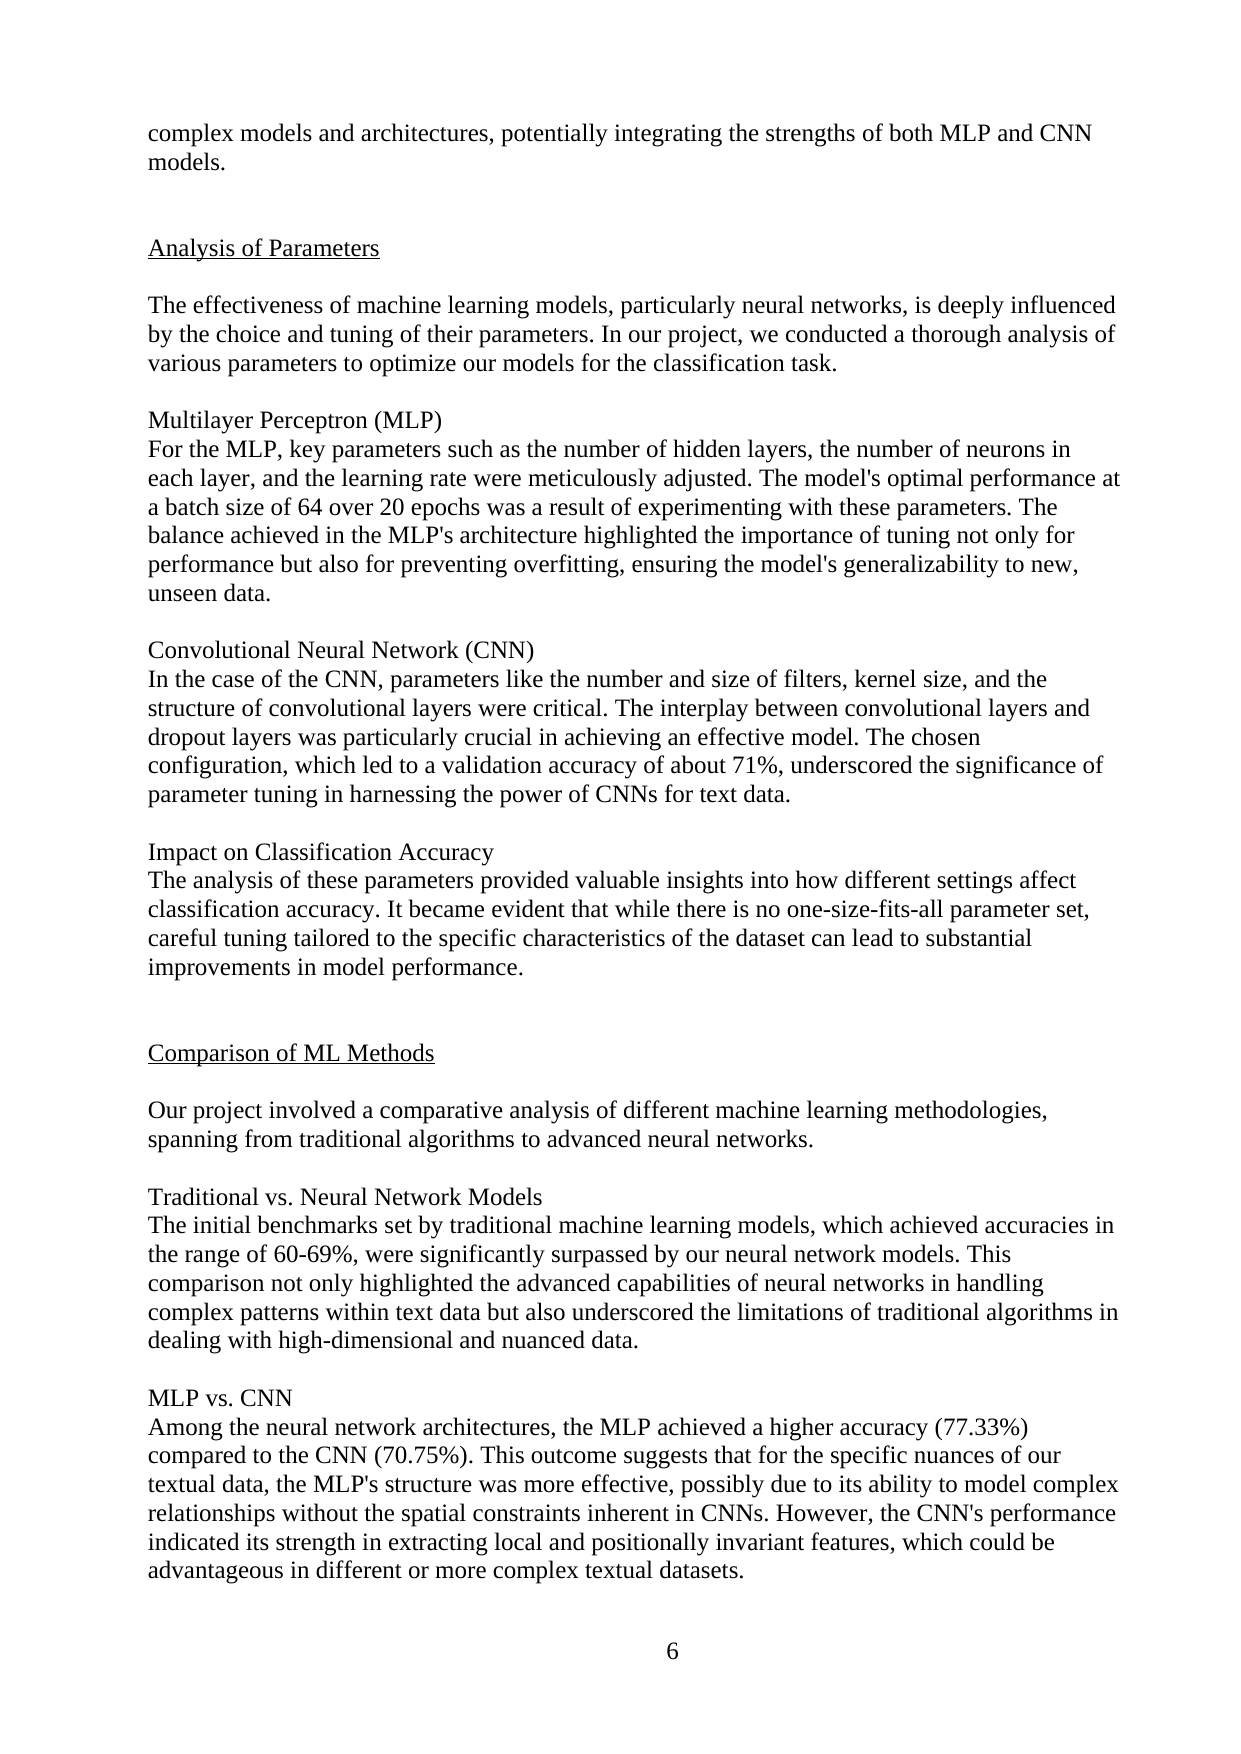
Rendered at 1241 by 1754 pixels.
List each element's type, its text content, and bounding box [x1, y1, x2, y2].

text The effectiveness of machine learning models, particularly neural networks, is deeply influenced by the choice and tuning of their parameters. In our project, we conducted a thorough analysis of various parameters to optimize our models for the classification task. [148, 291, 1122, 377]
text The initial benchmarks set by traditional machine learning models, which achieved accuracies in the range of 60-69%, were significantly surpassed by our neural network models. This comparison not only highlighted the advanced capabilities of neural networks in handling complex patterns within text data but also underscored the limitations of traditional algorithms in dealing with high-dimensional and nuanced data. [148, 1211, 1122, 1354]
text Analysis of Parameters [148, 233, 1122, 262]
text MLP vs. CNN [148, 1383, 1122, 1412]
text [148, 118, 1122, 176]
text Impact on Classification Accuracy [148, 837, 1122, 866]
text Traditional vs. Neural Network Models [148, 1182, 1122, 1211]
text The analysis of these parameters provided valuable insights into how different settings affect classification accuracy. It became evident that while there is no one-size-fits-all parameter set, careful tuning tailored to the specific characteristics of the dataset can lead to substantial improvements in model performance. [148, 866, 1122, 981]
text Our project involved a comparative analysis of different machine learning methodologies, spanning from traditional algorithms to advanced neural networks. [148, 1096, 1122, 1153]
text Comparison of ML Methods [148, 1038, 1122, 1067]
text Multilayer Perceptron (MLP) [148, 406, 1122, 434]
text Convolutional Neural Network (CNN) [148, 636, 1122, 664]
text In the case of the CNN, parameters like the number and size of filters, kernel size, and the structure of convolutional layers were critical. The interplay between convolutional layers and dropout layers was particularly crucial in achieving an effective model. The chosen configuration, which led to a validation accuracy of about 71%, underscored the significance of parameter tuning in harnessing the power of CNNs for text data. [148, 664, 1122, 808]
text For the MLP, key parameters such as the number of hidden layers, the number of neurons in each layer, and the learning rate were meticulously adjusted. The model's optimal performance at a batch size of 64 over 20 epochs was a result of experimenting with these parameters. The balance achieved in the MLP's architecture highlighted the importance of tuning not only for performance but also for preventing overfitting, ensuring the model's generalizability to new, unseen data. [148, 434, 1122, 607]
text Among the neural network architectures, the MLP achieved a higher accuracy (77.33%) compared to the CNN (70.75%). This outcome suggests that for the specific nuances of our textual data, the MLP's structure was more effective, possibly due to its ability to model complex relationships without the spatial constraints inherent in CNNs. However, the CNN's performance indicated its strength in extracting local and positionally invariant features, which could be advantageous in different or more complex textual datasets. [148, 1412, 1122, 1584]
